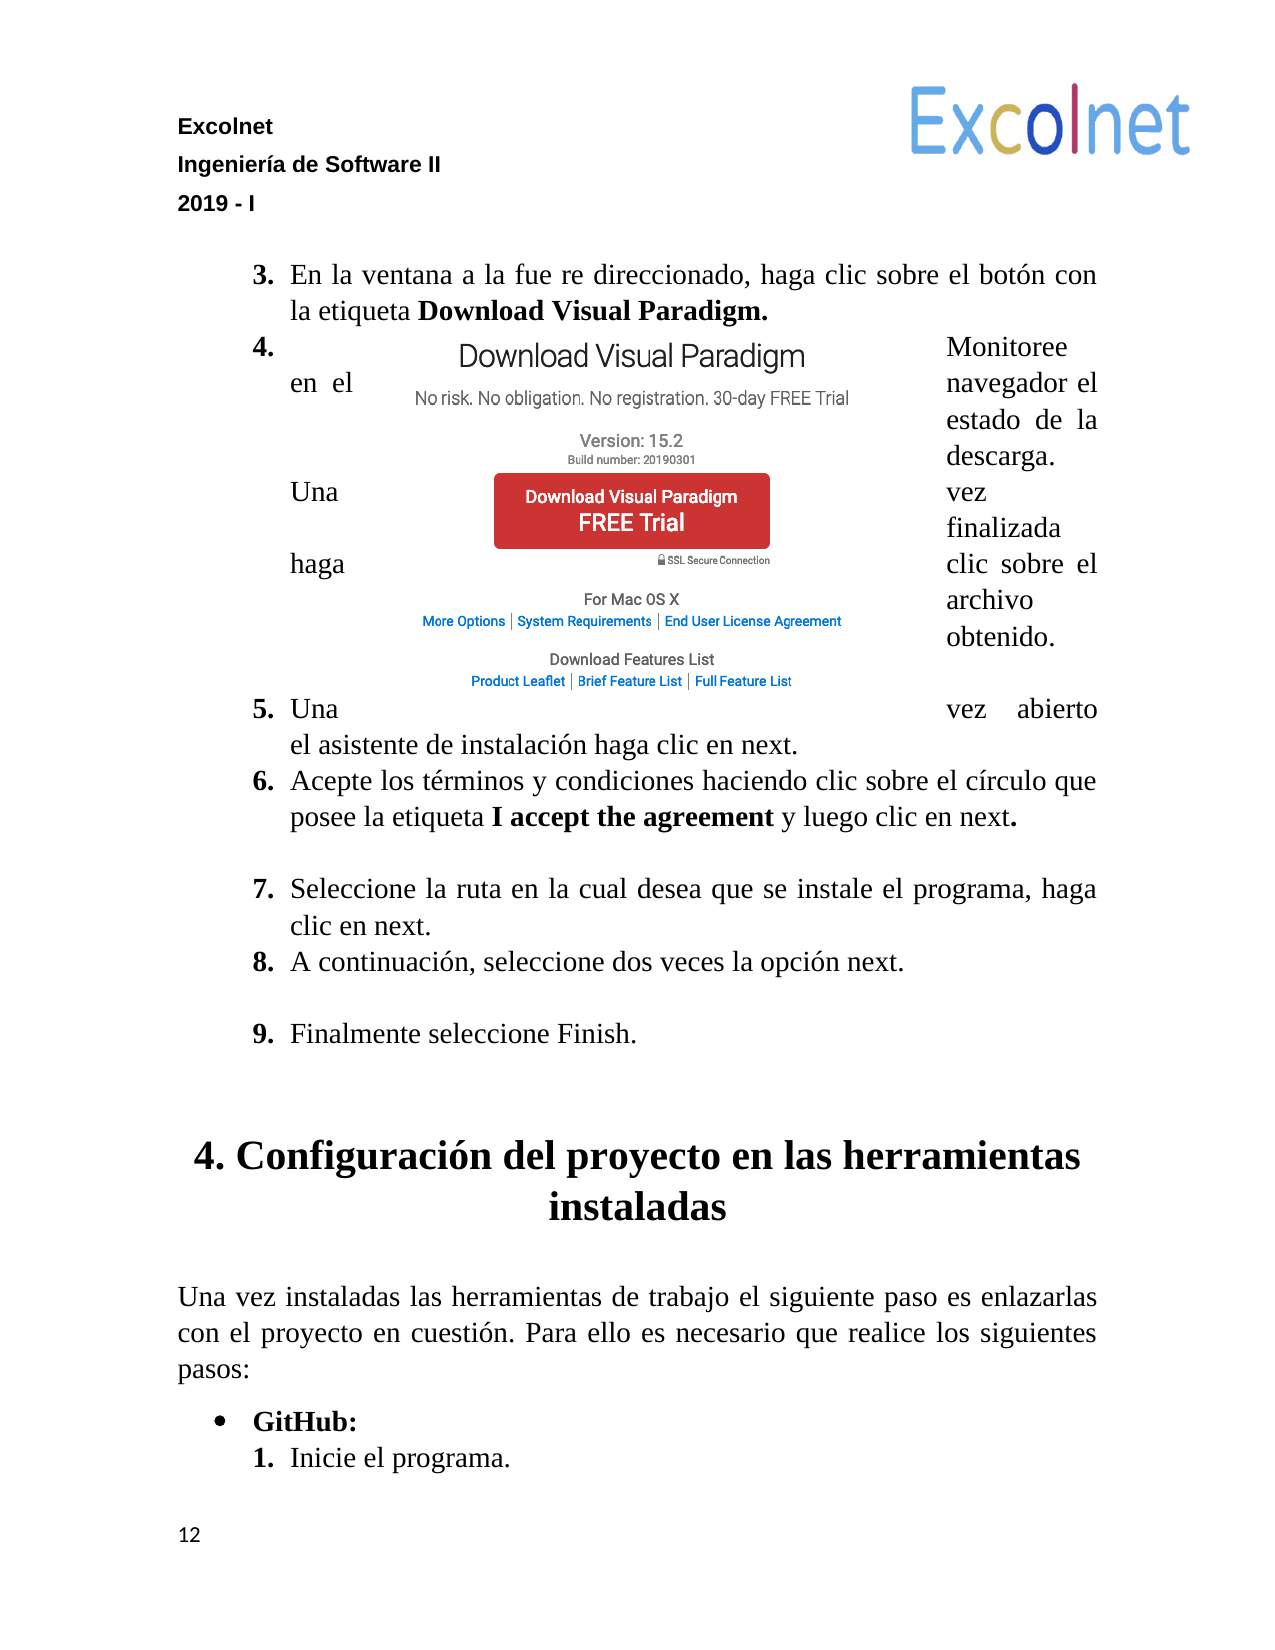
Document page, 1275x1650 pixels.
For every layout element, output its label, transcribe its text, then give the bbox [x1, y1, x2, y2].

list Inicie el programa. [252, 1440, 1098, 1473]
list A continuación, seleccione dos veces la opción next. [252, 944, 1098, 977]
picture [371, 330, 928, 709]
list Seleccione la ruta en la cual desea que se instale el programa, haga clic en next. [252, 872, 1098, 941]
text Una vez instaladas las herramientas de trabajo el siguiente paso es enlazarlas con el proyecto en cuestión. Para ello es necesario que realice los siguientes pasos: [177, 1279, 1098, 1384]
list En la ventana a la fue re direccionado, haga clic sobre el botón con la etiqueta Download Visual Paradigm. [252, 257, 1098, 327]
picture [889, 74, 1205, 159]
subtitle 4. Configuración del proyecto en las herramientas instaladas [177, 1130, 1098, 1230]
list GitHub: [215, 1404, 1098, 1437]
list Una vez abierto el asistente de instalación haga clic en next. [252, 691, 1098, 761]
list Acepte los términos y condiciones haciendo clic sobre el círculo que posee la etiqueta I accept the agreement y luego clic en next. [252, 763, 1098, 833]
list Finalmente seleccione Finish. [252, 1016, 1098, 1050]
